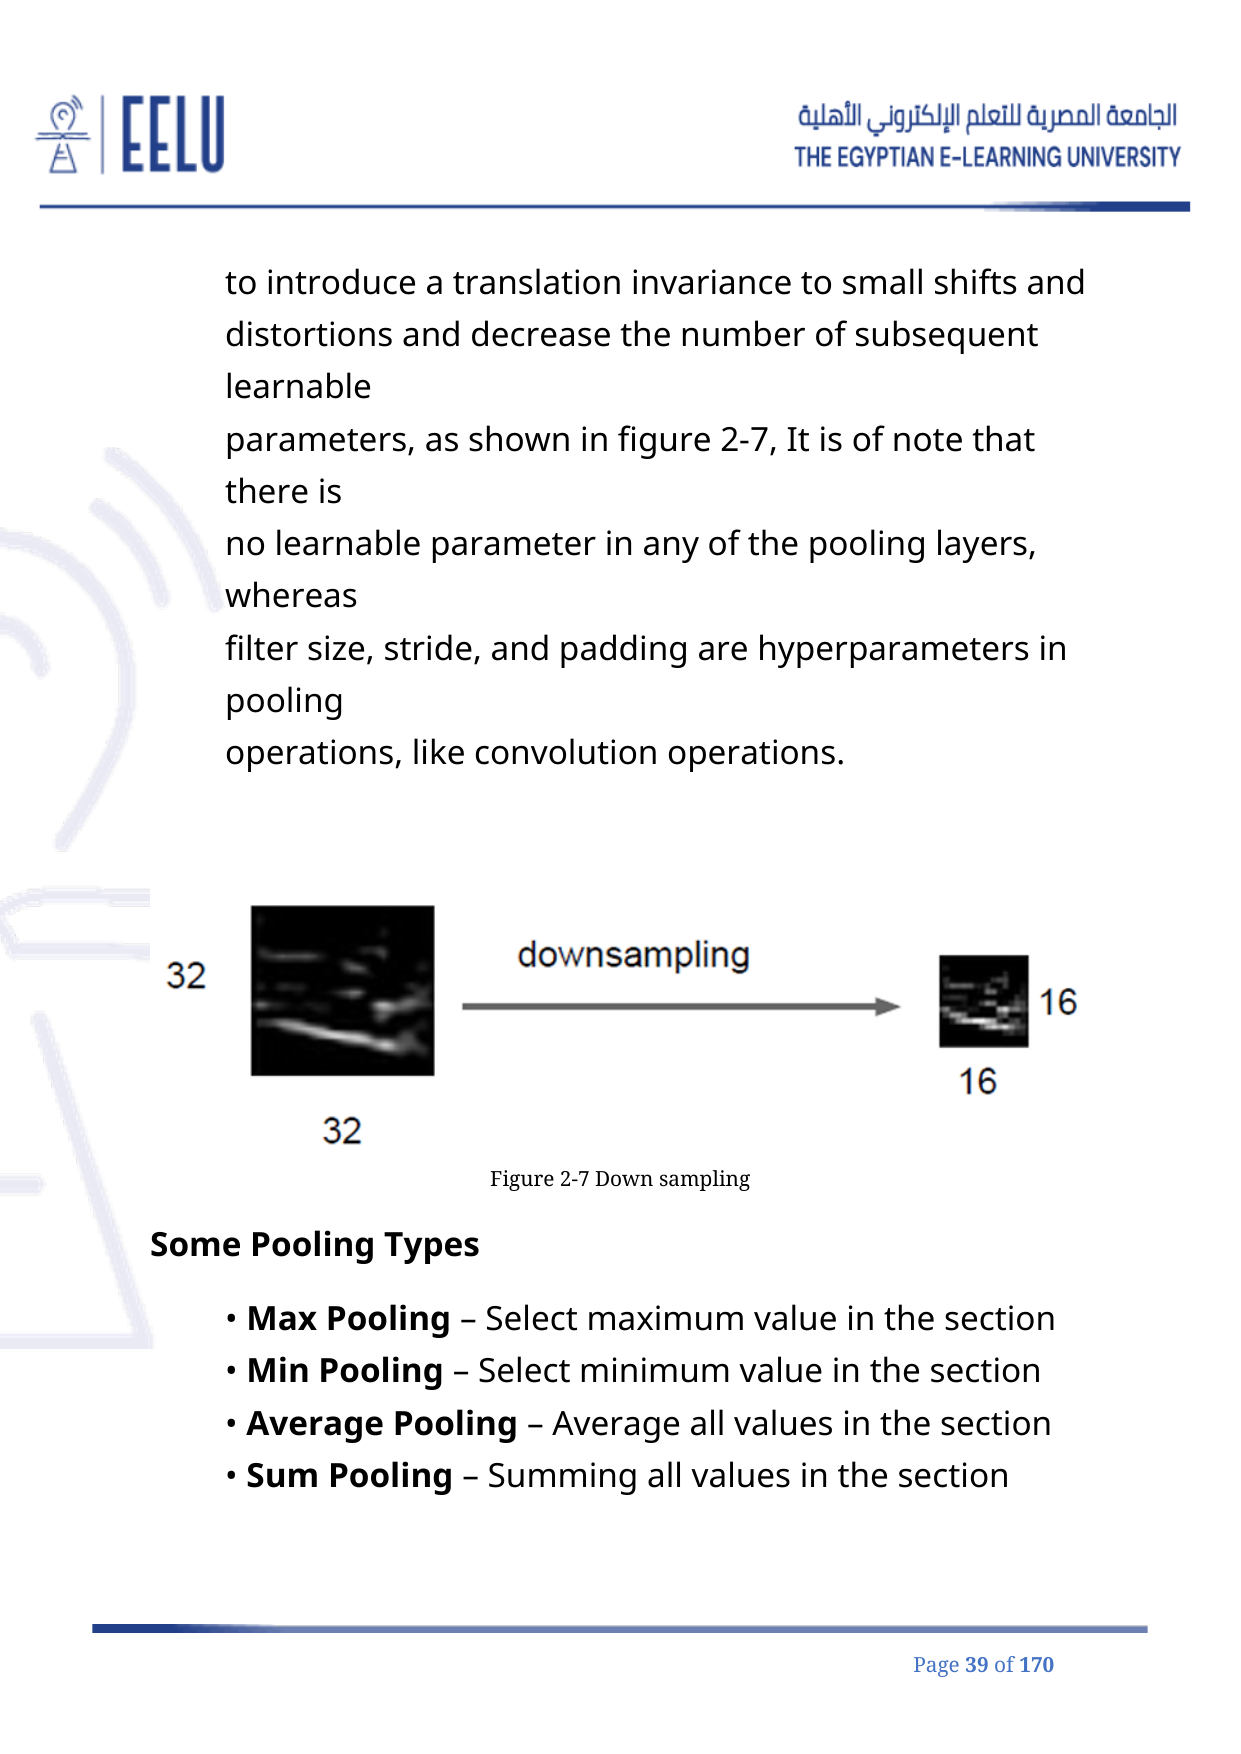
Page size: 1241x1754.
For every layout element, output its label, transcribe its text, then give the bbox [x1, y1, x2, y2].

text Figure 2-7 Down sampling [150, 1165, 1090, 1193]
text Some Pooling Types [150, 1221, 1090, 1267]
text operations, like convolution operations. [225, 729, 1090, 774]
text • Sum Pooling – Summing all values in the section [225, 1452, 1090, 1497]
text parameters, as shown in figure 2-7, It is of note that there is [225, 416, 1090, 513]
picture [9, 75, 1207, 231]
text filter size, stride, and padding are hyperparameters in pooling [225, 624, 1090, 722]
picture [92, 1624, 1148, 1633]
text • Max Pooling – Select maximum value in the section [225, 1295, 1090, 1341]
picture [0, 447, 1091, 1349]
text no learnable parameter in any of the pooling layers, whereas [225, 520, 1090, 617]
text to introduce a translation invariance to small shifts and distortions and decrease the number of subsequent learnable [225, 259, 1090, 409]
text • Average Pooling – Average all values in the section [225, 1399, 1090, 1445]
text • Min Pooling – Select minimum value in the section [225, 1347, 1090, 1393]
